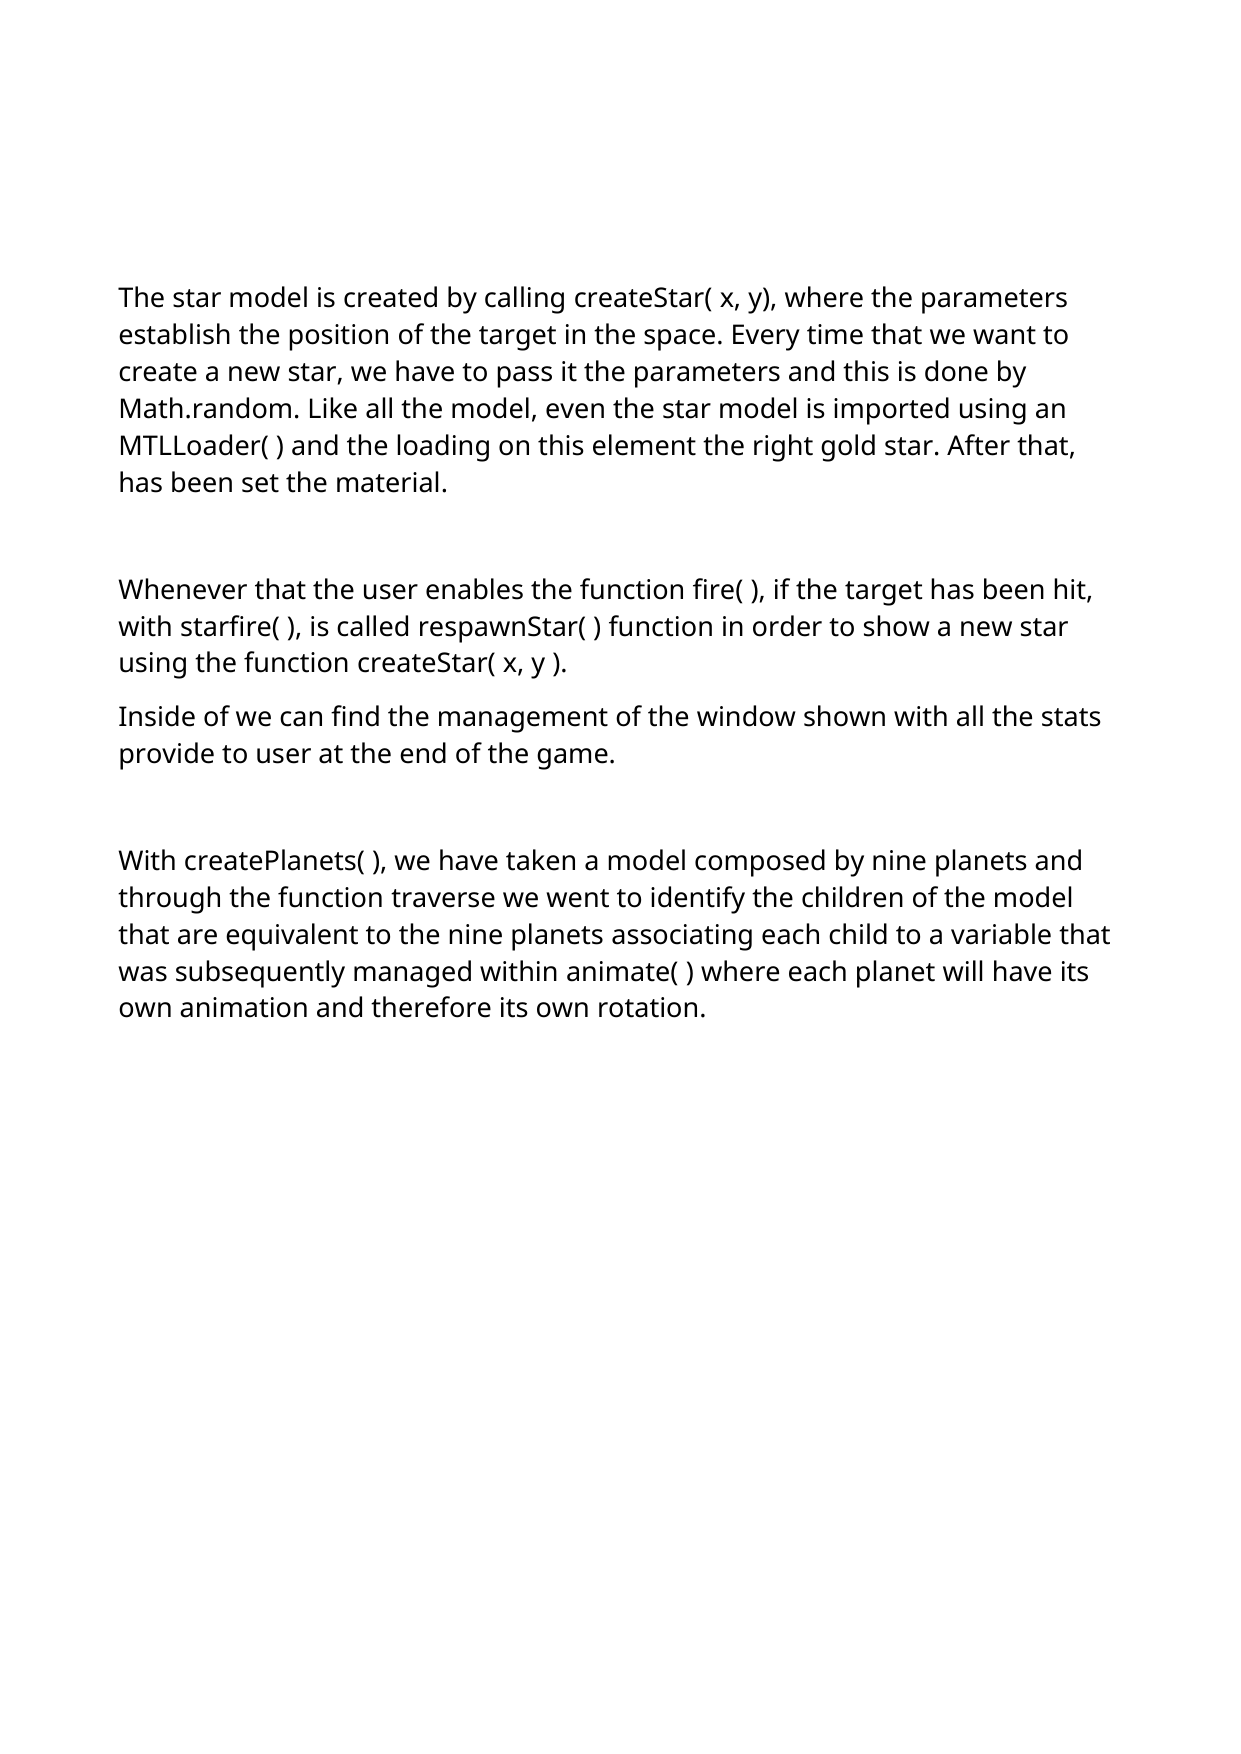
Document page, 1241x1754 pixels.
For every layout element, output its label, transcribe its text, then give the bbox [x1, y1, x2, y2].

text Inside of we can find the management of the window shown with all the stats provide to user at the end of the game. [118, 697, 1122, 771]
text Whenever that the user enables the function fire( ), if the target has been hit, with starfire( ), is called respawnStar( ) function in order to show a new star using the function createStar( x, y ). [118, 570, 1122, 681]
text With createPlanets( ), we have taken a model composed by nine planets and through the function traverse we went to identify the children of the model that are equivalent to the nine planets associating each child to a variable that was subsequently managed within animate( ) where each planet will have its own animation and therefore its own rotation. [118, 841, 1122, 1026]
text The star model is created by calling createStar( x, y), where the parameters establish the position of the target in the space. Every time that we want to create a new star, we have to pass it the parameters and this is done by Math.random. Like all the model, even the star model is imported using an MTLLoader( ) and the loading on this element the right gold star. After that, has been set the material. [118, 279, 1122, 500]
